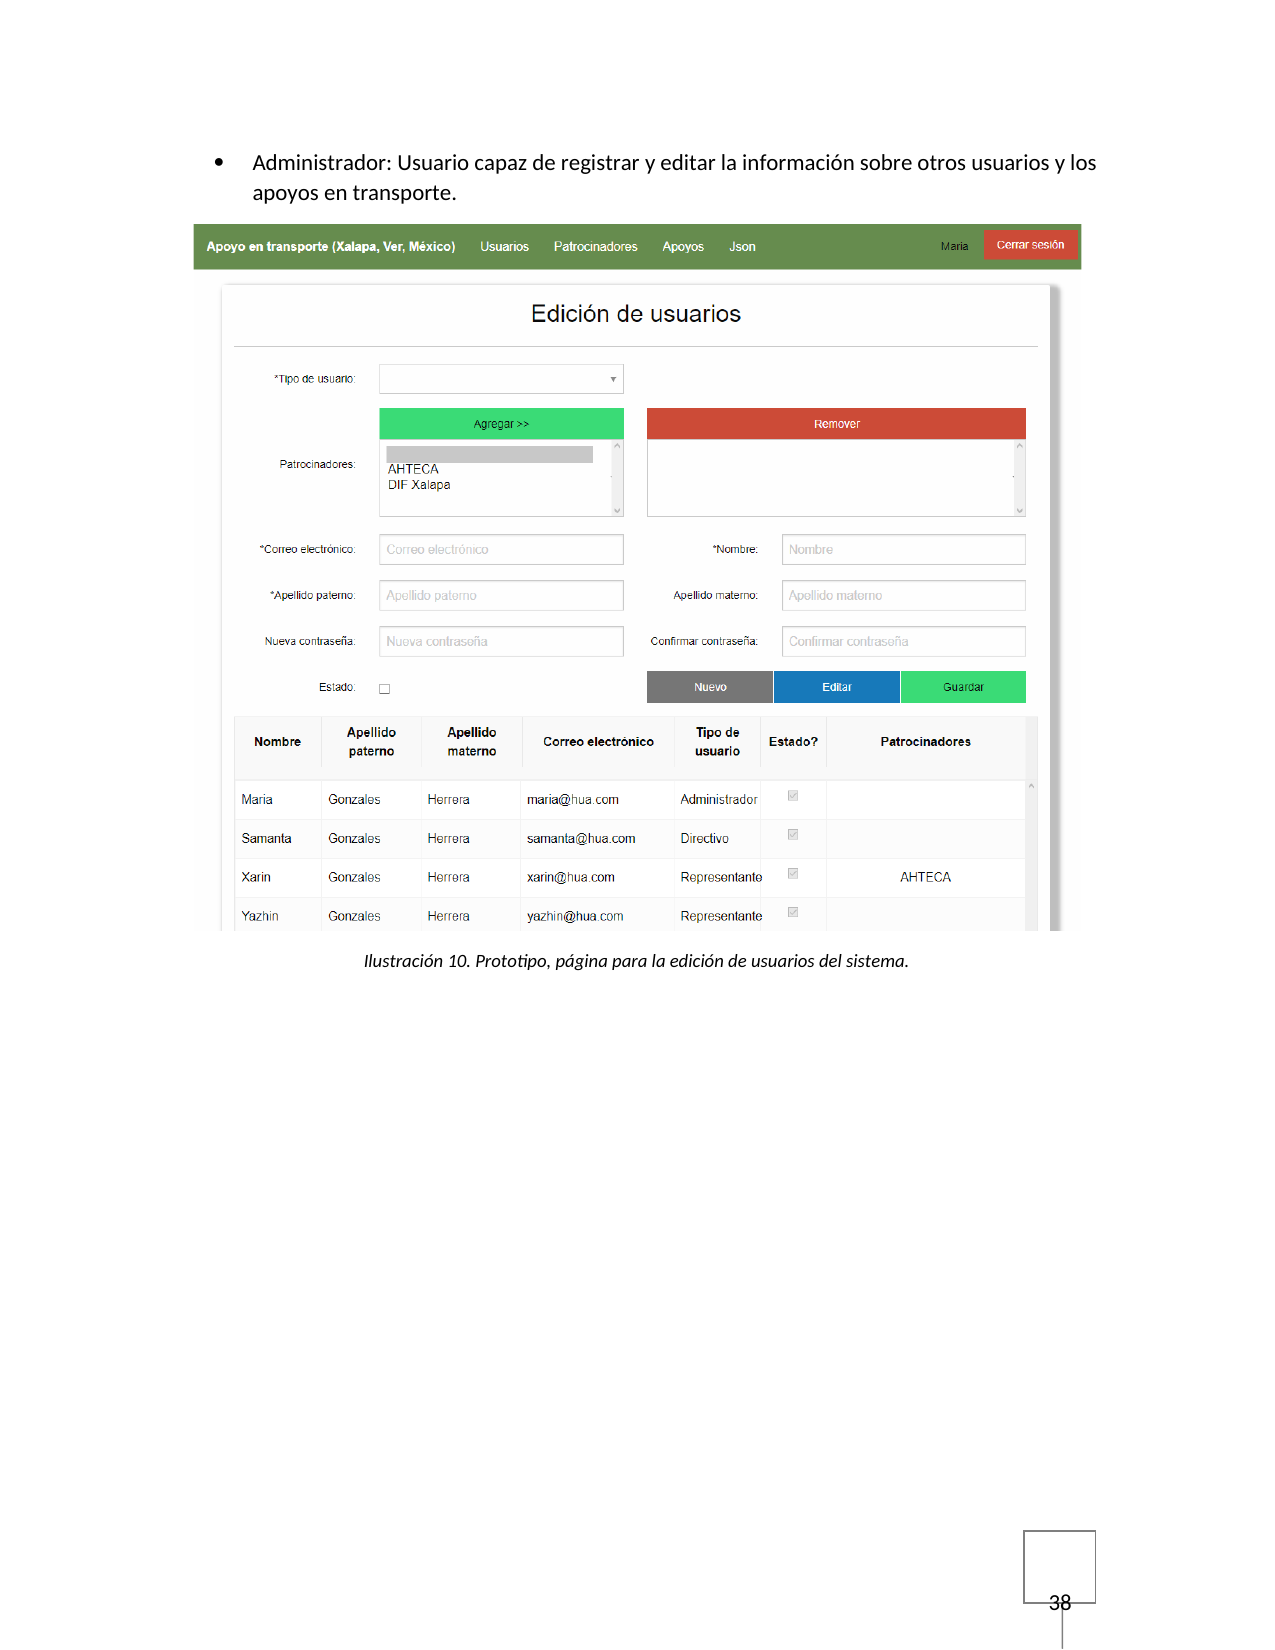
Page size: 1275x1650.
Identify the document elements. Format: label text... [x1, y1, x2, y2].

text Ilustración 10. Prototipo, página para la edición de usuarios del sistema. [177, 950, 1098, 973]
list Administrador: Usuario capaz de registrar y editar la información sobre otros usuarios y los apoyos en transporte. [215, 148, 1098, 206]
picture [193, 224, 1082, 931]
